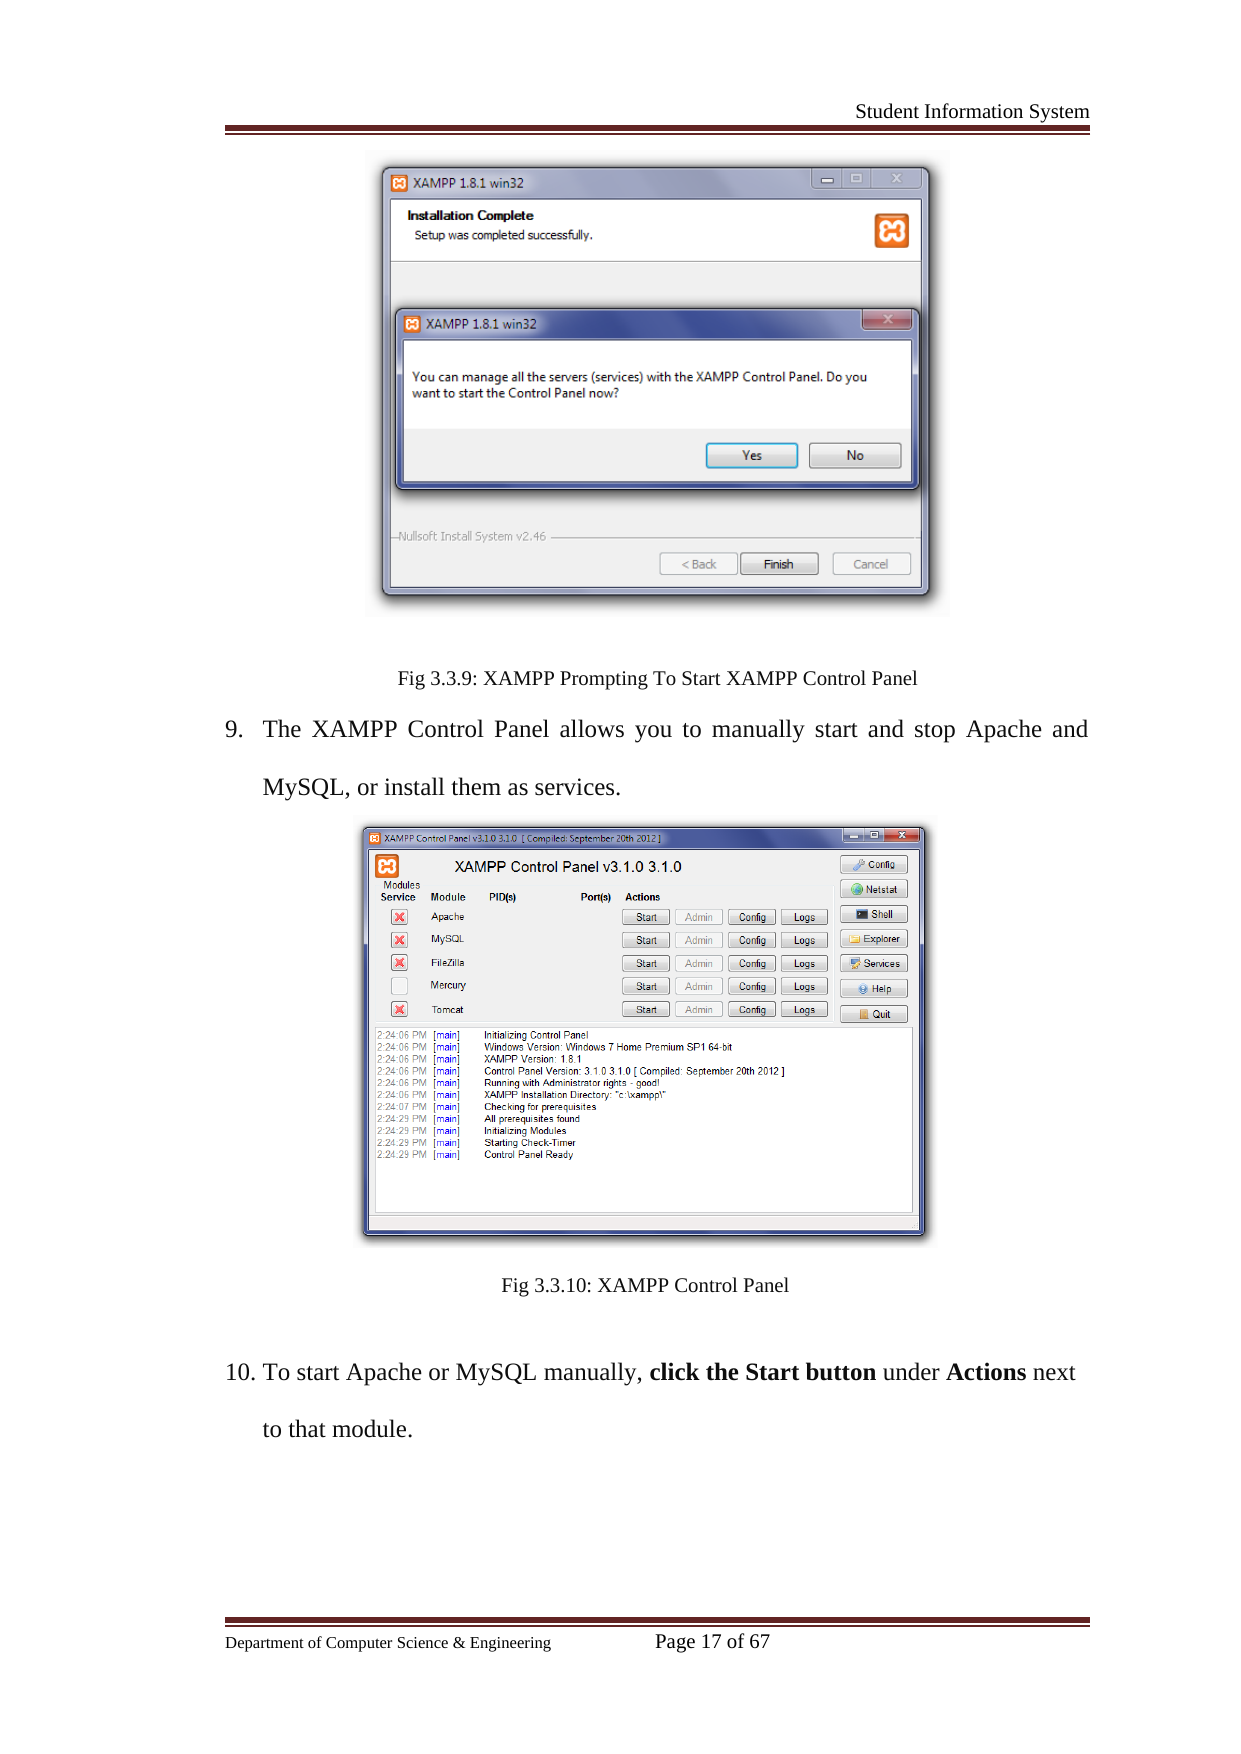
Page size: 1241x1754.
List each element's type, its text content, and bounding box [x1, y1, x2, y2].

picture [352, 815, 938, 1248]
picture [365, 150, 950, 617]
list The XAMPP Control Panel allows you to manually start and stop Apache and MySQL, or install them as services. [225, 714, 1090, 800]
text Fig 3.3.9: XAMPP Prompting To Start XAMPP Control Panel [225, 666, 1090, 690]
list To start Apache or MySQL manually, click the Start button under Actions next to that module. [225, 1357, 1090, 1443]
